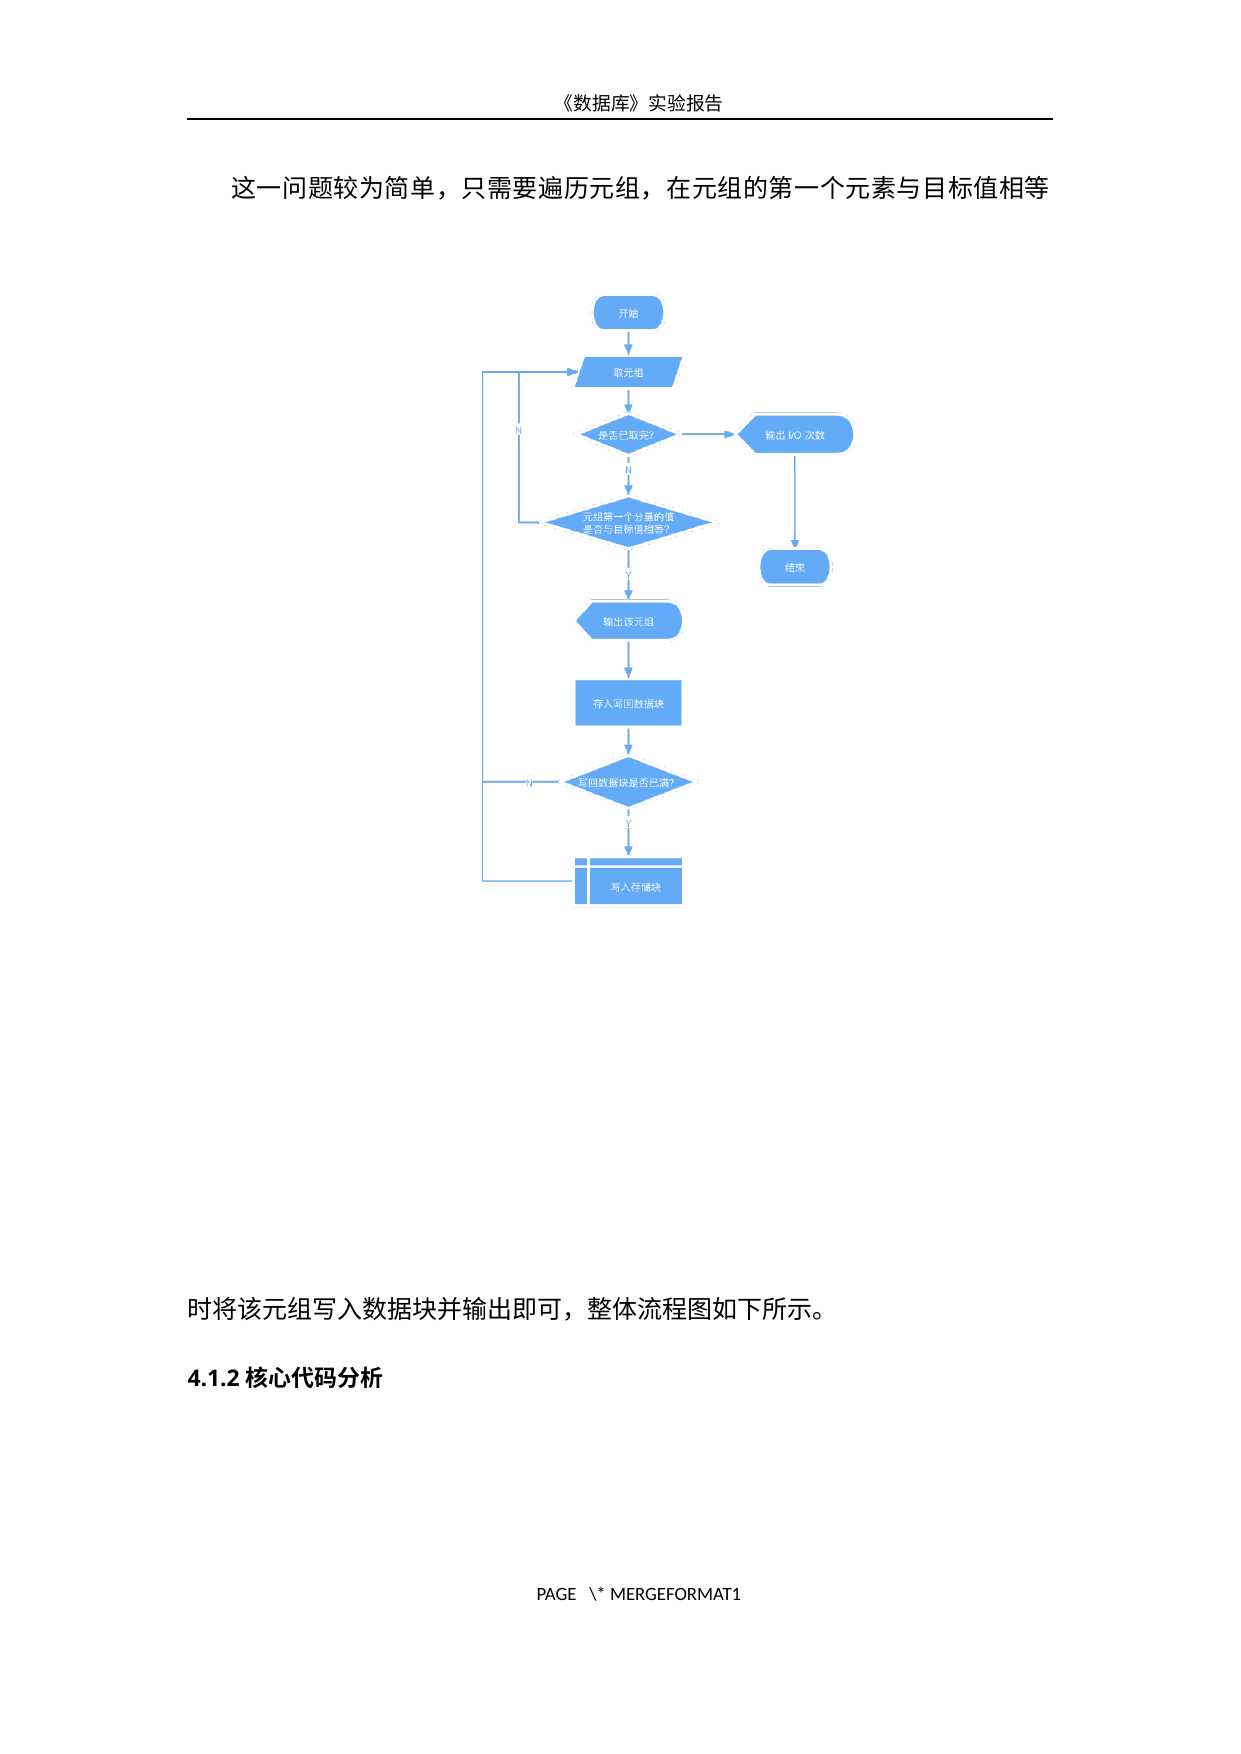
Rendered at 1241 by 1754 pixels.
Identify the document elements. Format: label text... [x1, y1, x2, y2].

text 4.1.2 核心代码分析 [187, 1360, 1053, 1394]
picture [464, 276, 872, 923]
